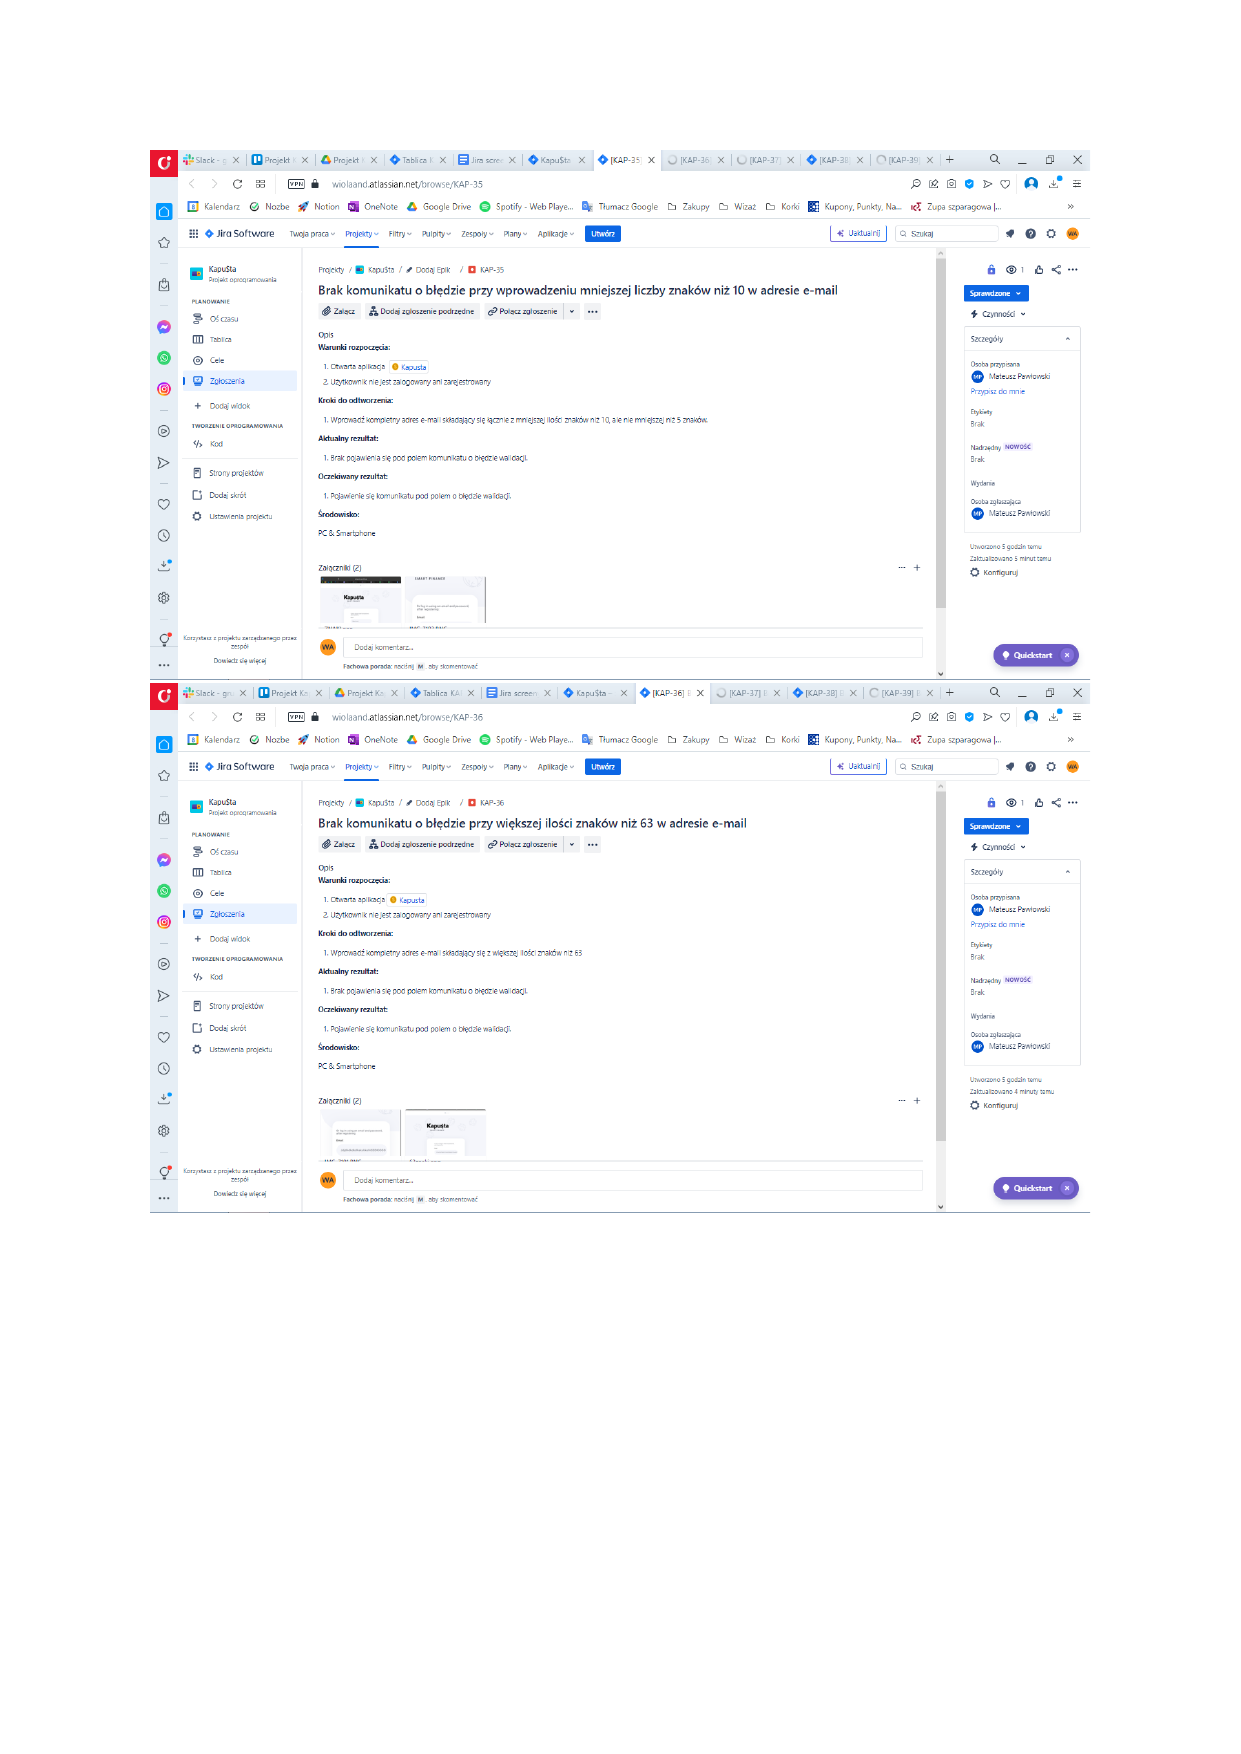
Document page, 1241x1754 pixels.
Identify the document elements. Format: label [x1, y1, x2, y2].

picture [150, 150, 1091, 680]
picture [150, 683, 1091, 1213]
